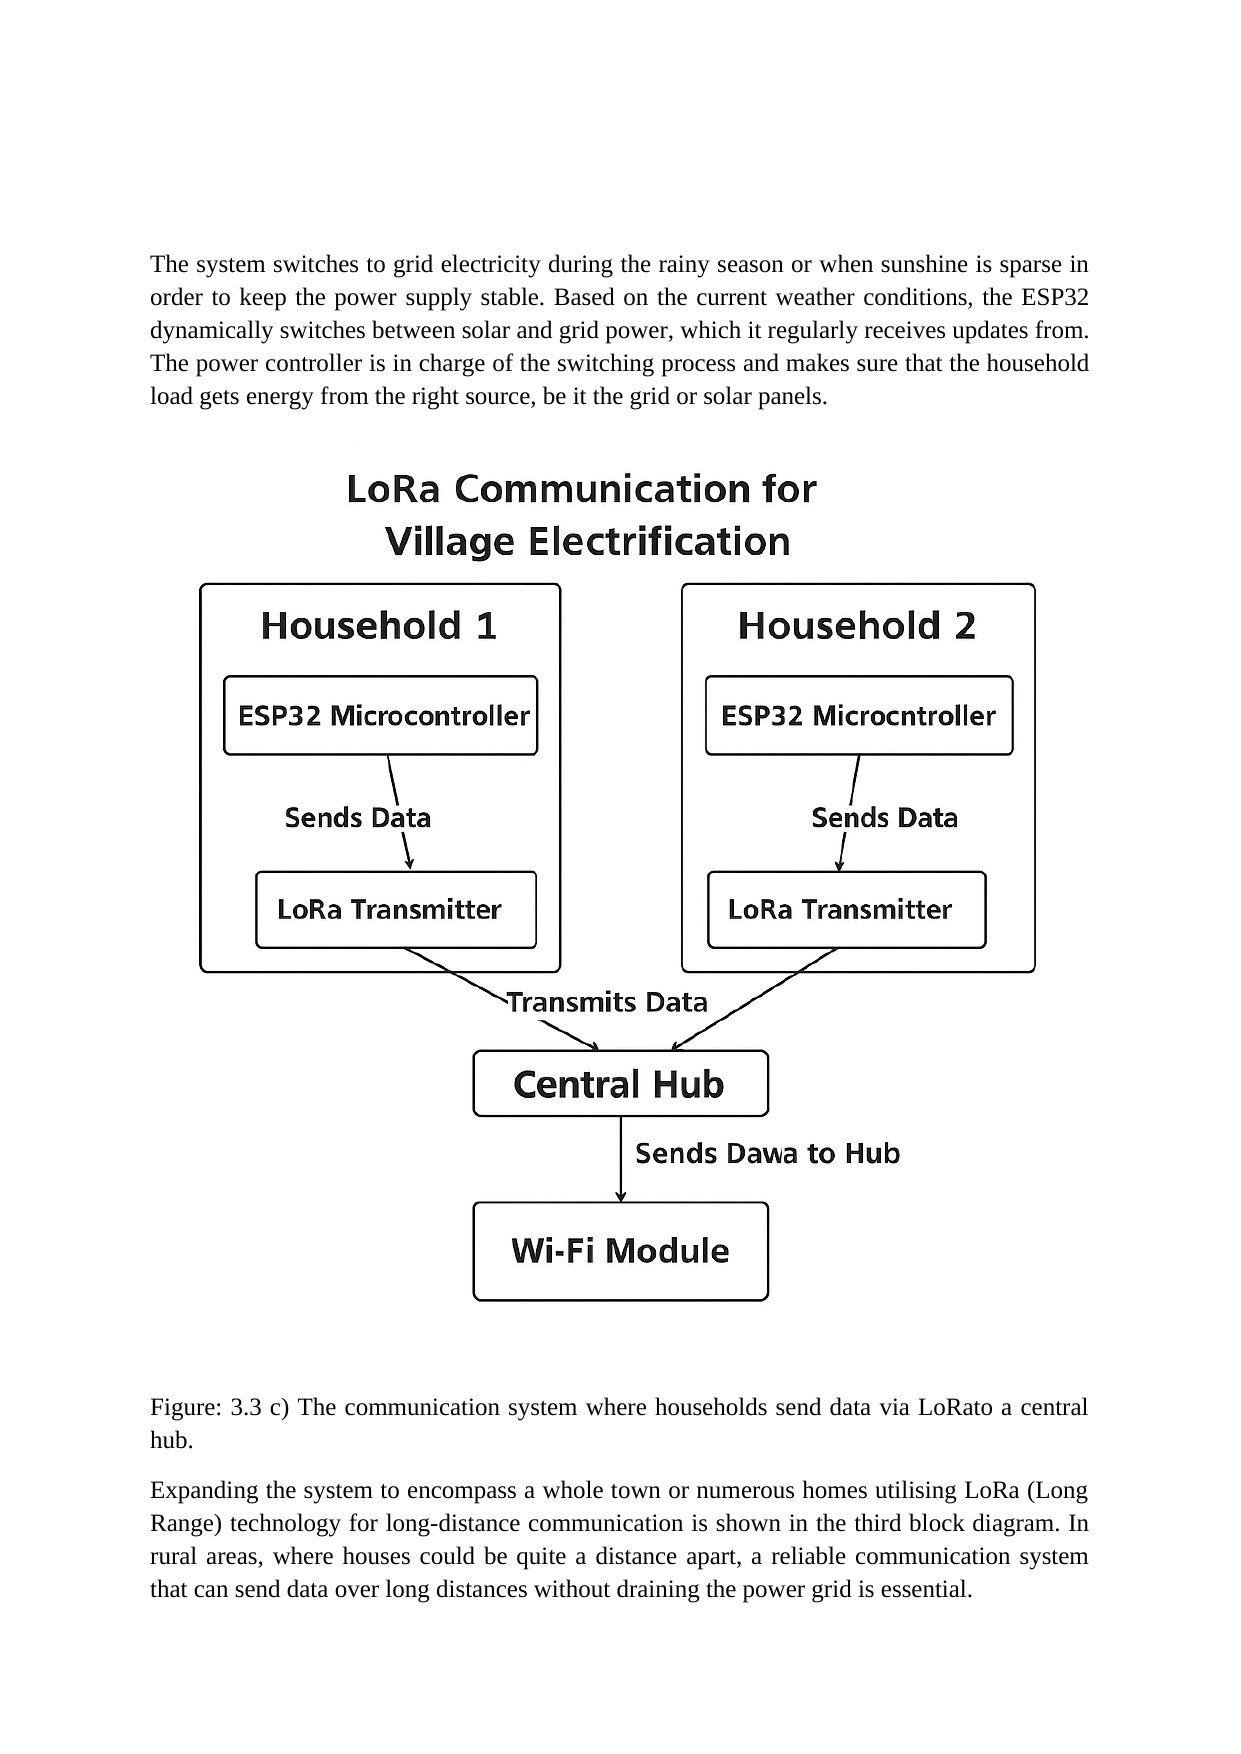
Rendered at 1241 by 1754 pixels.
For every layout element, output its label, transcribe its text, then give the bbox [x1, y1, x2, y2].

text Figure: 3.3 c) The communication system where households send data via LoRato a central hub. [150, 1392, 1090, 1454]
text Expanding the system to encompass a whole town or numerous homes utilising LoRa (Long Range) technology for long-distance communication is shown in the third block diagram. In rural areas, where houses could be quite a distance apart, a reliable communication system that can send data over long distances without draining the power grid is essential. [150, 1475, 1090, 1603]
text The system switches to grid electricity during the rainy season or when sunshine is sparse in order to keep the power supply stable. Based on the current weather conditions, the ESP32 dynamically switches between solar and grid power, which it regularly receives updates from. The power controller is in charge of the switching process and makes sure that the household load gets energy from the right source, be it the grid or solar panels. [150, 249, 1090, 410]
picture [150, 431, 1091, 1372]
